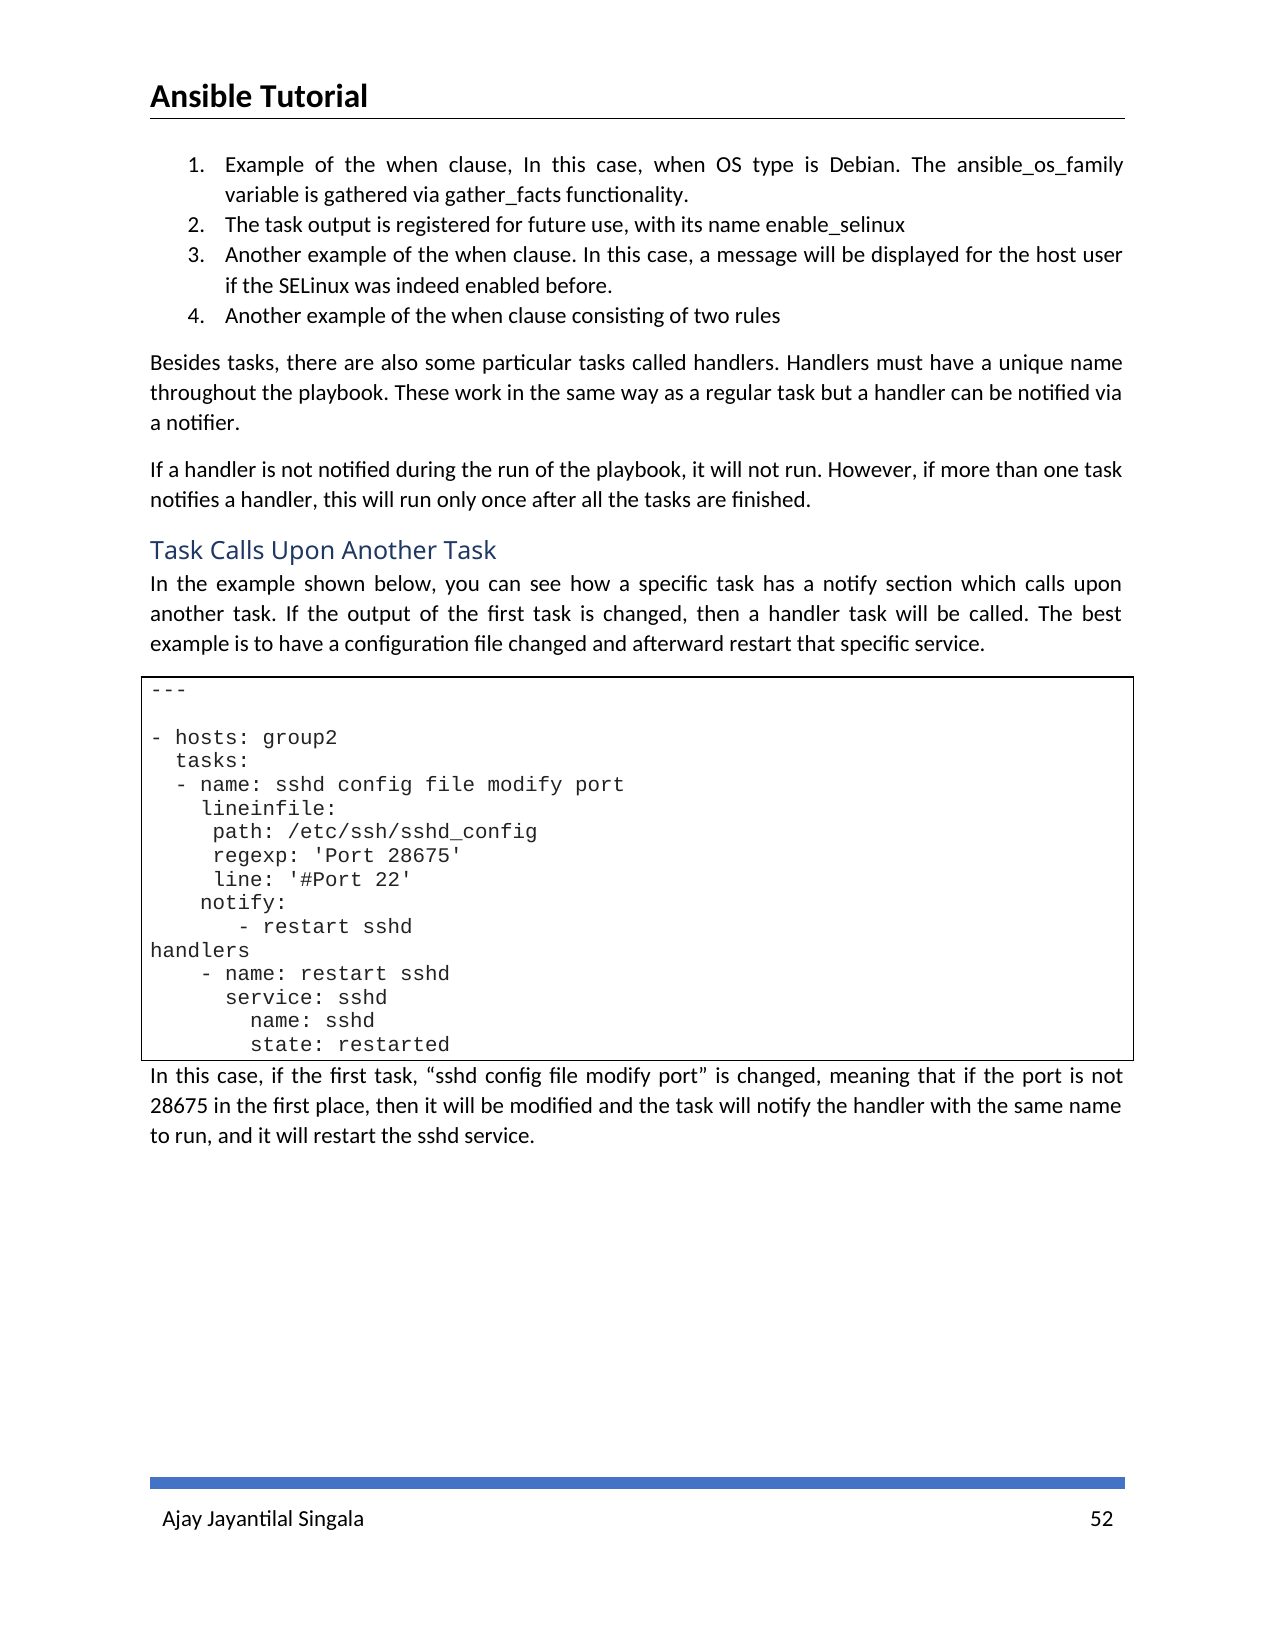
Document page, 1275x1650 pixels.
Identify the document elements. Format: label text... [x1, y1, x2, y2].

text handlers [150, 939, 1125, 963]
text tasks: [150, 750, 1125, 774]
text path: /etc/ssh/sshd_config [150, 821, 1125, 845]
text If a handler is not notified during the run of the playbook, it will not run. However, if more than one task notifies a handler, this will run only once after all the tasks are finished. [150, 455, 1125, 513]
text - name: sshd config file modify port [150, 774, 1125, 798]
text service: sshd [150, 987, 1125, 1011]
text regexp: 'Port 28675' [150, 845, 1125, 869]
list Another example of the when clause. In this case, a message will be displayed for the host user if the SELinux was indeed enabled before. [187, 241, 1125, 299]
text lineinfile: [150, 798, 1125, 821]
subtitle Task Calls Upon Another Task [150, 532, 1125, 566]
text state: restarted [142, 1031, 1133, 1060]
list Another example of the when clause consisting of two rules [187, 301, 1125, 329]
text --- [142, 678, 1133, 703]
list The task output is registered for future use, with its name enable_selinux [187, 210, 1125, 238]
text - name: restart sshd [150, 963, 1125, 987]
text In the example shown below, you can see how a specific task has a notify section which calls upon another task. If the output of the first task is changed, then a handler task will be called. The best example is to have a configuration file changed and afterward restart that specific service. [150, 569, 1125, 657]
text - hosts: group2 [150, 727, 1125, 750]
text line: '#Port 22' [150, 869, 1125, 892]
text - restart sshd [150, 916, 1125, 939]
text name: sshd [150, 1011, 1125, 1031]
text notify: [150, 892, 1125, 916]
list Example of the when clause, In this case, when OS type is Debian. The ansible_os_family variable is gathered via gather_facts functionality. [187, 150, 1125, 208]
text Besides tasks, there are also some particular tasks called handlers. Handlers must have a unique name throughout the playbook. These work in the same way as a regular task but a handler can be notified via a notifier. [150, 348, 1125, 436]
text In this case, if the first task, “sshd config file modify port” is changed, meaning that if the port is not 28675 in the first place, then it will be modified and the task will notify the handler with the same name to run, and it will restart the sshd service. [150, 1061, 1125, 1149]
